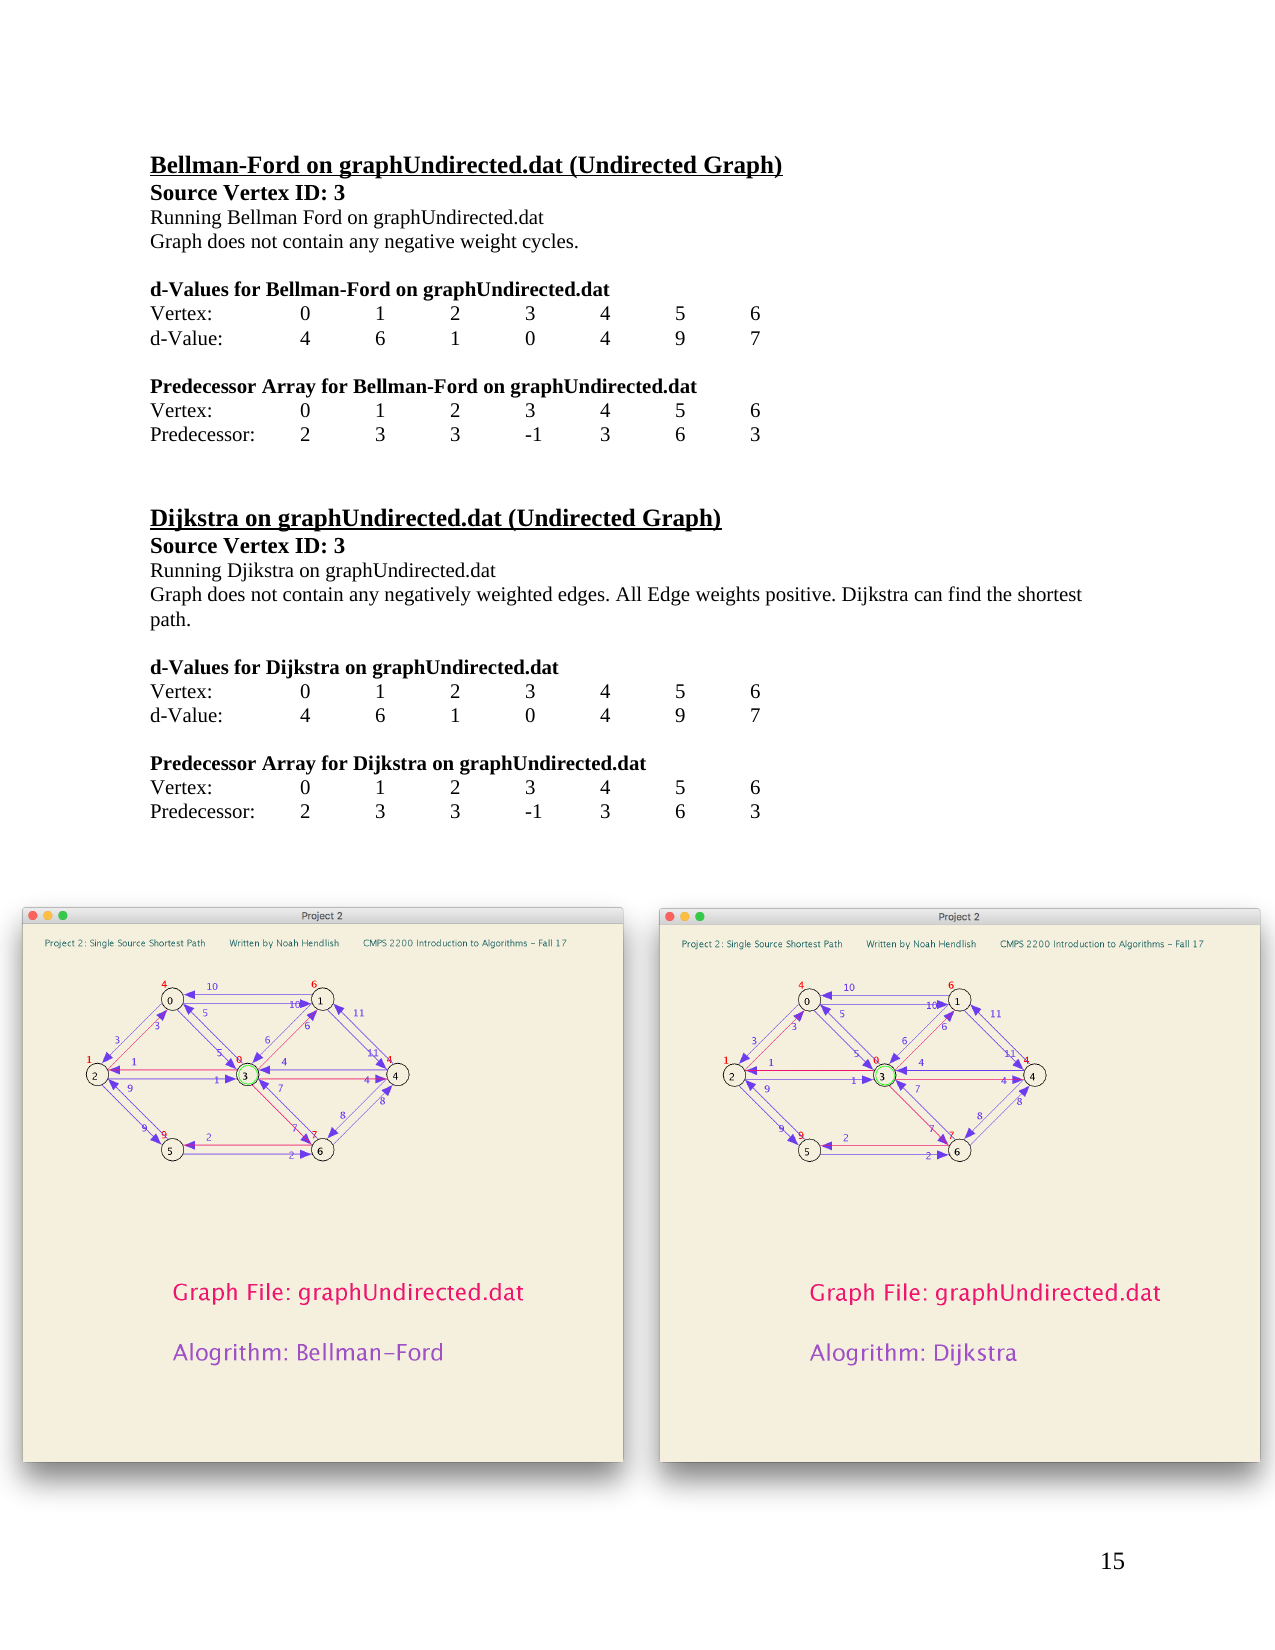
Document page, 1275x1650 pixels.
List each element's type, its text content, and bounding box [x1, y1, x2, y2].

text Dijkstra on graphUndirected.dat (Undirected Graph) [150, 503, 1125, 532]
text d-Value: 4 6 1 0 4 9 7 [150, 703, 1125, 727]
text Running Bellman Ford on graphUndirected.dat [150, 205, 1125, 229]
text Running Djikstra on graphUndirected.dat [150, 558, 1125, 582]
text d-Value: 4 6 1 0 4 9 7 [150, 325, 1125, 349]
text Source Vertex ID: 3 [150, 532, 1125, 558]
text Graph does not contain any negatively weighted edges. All Edge weights positive. Dijkstra can find the shortest path. [150, 582, 1125, 631]
text Source Vertex ID: 3 [150, 179, 1125, 205]
text Vertex: 0 1 2 3 4 5 6 [150, 775, 1125, 799]
text Graph does not contain any negative weight cycles. [150, 229, 1125, 253]
text Vertex: 0 1 2 3 4 5 6 [150, 301, 1125, 325]
text Predecessor: 2 3 3 -1 3 6 3 [150, 799, 1125, 823]
text Vertex: 0 1 2 3 4 5 6 [150, 398, 1125, 422]
picture [0, 883, 1275, 1522]
text Predecessor: 2 3 3 -1 3 6 3 [150, 422, 1125, 446]
text Predecessor Array for Dijkstra on graphUndirected.dat [150, 751, 1125, 775]
text d-Values for Bellman-Ford on graphUndirected.dat [150, 277, 1125, 301]
text Vertex: 0 1 2 3 4 5 6 [150, 679, 1125, 703]
text d-Values for Dijkstra on graphUndirected.dat [150, 654, 1125, 679]
text Bellman-Ford on graphUndirected.dat (Undirected Graph) [150, 150, 1125, 179]
text Predecessor Array for Bellman-Ford on graphUndirected.dat [150, 373, 1125, 398]
